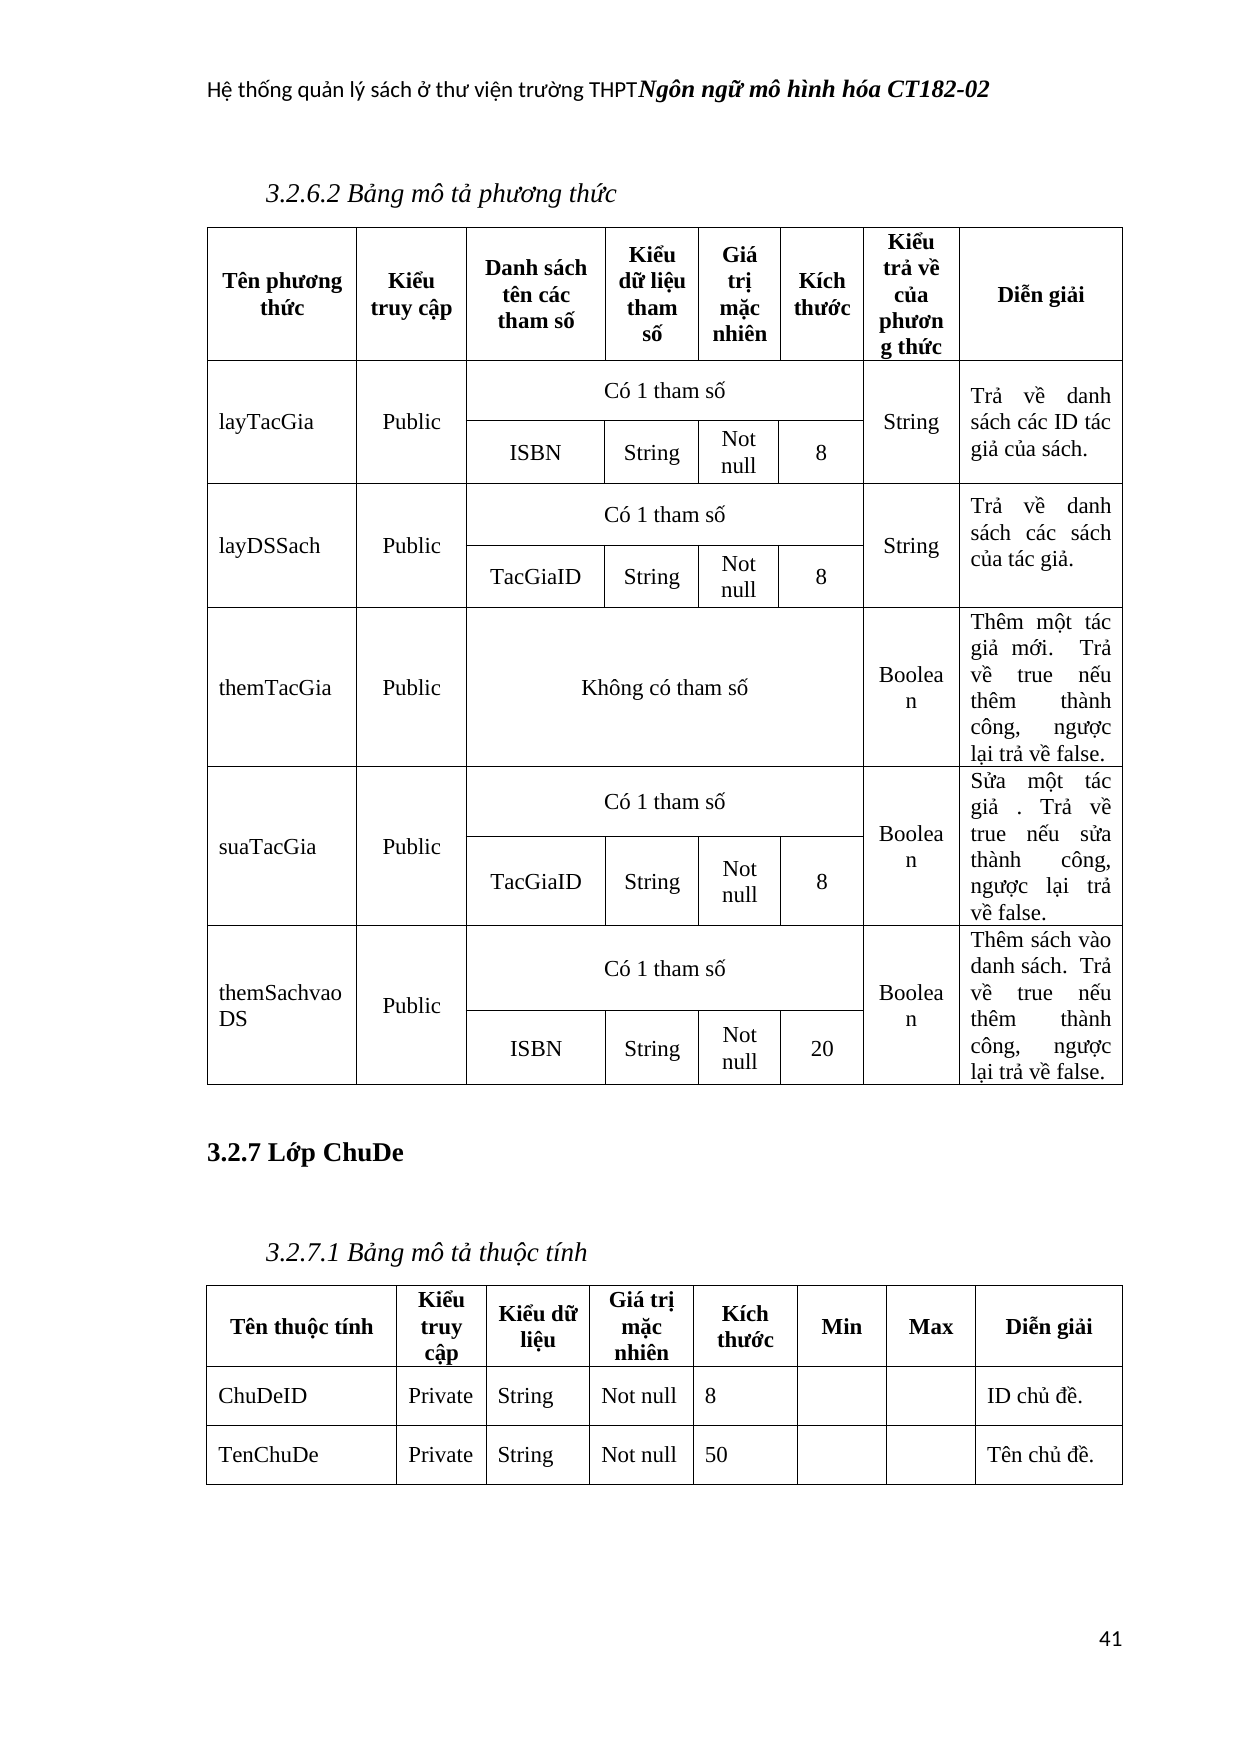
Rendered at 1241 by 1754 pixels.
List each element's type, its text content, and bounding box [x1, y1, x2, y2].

table_cell TacGiaID [467, 837, 605, 925]
table_cell TacGiaID [467, 546, 604, 607]
subtitle 3.2.6.2 Bảng mô tả phương thức [207, 177, 1122, 208]
table_header Diễn giải [960, 228, 1122, 360]
table_cell String [605, 421, 698, 482]
table_cell Có 1 tham số [467, 484, 863, 545]
table_cell ISBN [467, 1011, 605, 1084]
table_cell Có 1 tham số [467, 926, 863, 1010]
table_cell suaTacGia [208, 767, 356, 925]
table_cell Private [397, 1426, 486, 1484]
table_cell [887, 1367, 975, 1424]
table_header Diễn giải [976, 1286, 1122, 1366]
table_cell layDSSach [208, 484, 356, 607]
table_cell Boolean [864, 767, 959, 925]
table_cell String [864, 361, 959, 482]
table_header Kiểu dữ liệu tham số [606, 228, 698, 360]
table_cell Thêm một tác giả mới. Trả về true nếu thêm thành công, ngược lại trả về false. [960, 608, 1122, 766]
table_cell Tên chủ đề. [976, 1426, 1122, 1484]
table_header Kích thước [694, 1286, 797, 1366]
table_cell 50 [694, 1426, 797, 1484]
table_cell themSachvaoDS [208, 926, 356, 1084]
table_header Kiểu dữ liệu [487, 1286, 589, 1366]
table_cell Boolean [864, 608, 959, 766]
table_cell String [605, 546, 698, 607]
table_cell Not null [590, 1426, 693, 1484]
table_cell Not null [699, 837, 780, 925]
table_cell Public [357, 484, 466, 607]
table_cell String [487, 1426, 589, 1484]
table_cell ChuDeID [207, 1367, 396, 1424]
table_header Tên thuộc tính [207, 1286, 396, 1366]
table_cell String [864, 484, 959, 607]
table_cell ISBN [467, 421, 604, 482]
table_header Danh sách tên các tham số [467, 228, 605, 360]
table_cell Trả về danh sách các sách của tác giả. [960, 484, 1122, 607]
table_cell [798, 1426, 886, 1484]
table_cell 8 [779, 546, 863, 607]
subtitle 3.2.7 Lớp ChuDe [207, 1136, 1122, 1167]
table_cell 8 [694, 1367, 797, 1424]
table_cell Not null [699, 546, 778, 607]
subtitle 3.2.7.1 Bảng mô tả thuộc tính [207, 1236, 1122, 1267]
table_header Kiểu trả về của phương thức [864, 228, 959, 360]
table_cell Public [357, 608, 466, 766]
table_cell Public [357, 926, 466, 1084]
table_cell TenChuDe [207, 1426, 396, 1484]
table_cell layTacGia [208, 361, 356, 482]
table_cell Sửa một tác giả . Trả về true nếu sửa thành công, ngược lại trả về false. [960, 767, 1122, 925]
table_cell Không có tham số [467, 608, 863, 766]
table_cell themTacGia [208, 608, 356, 766]
table_cell Trả về danh sách các ID tác giả của sách. [960, 361, 1122, 482]
table_header Min [798, 1286, 886, 1366]
table_header Kích thước [781, 228, 863, 360]
table_cell Private [397, 1367, 486, 1424]
table_cell Public [357, 361, 466, 482]
table_cell ID chủ đề. [976, 1367, 1122, 1424]
table_cell [887, 1426, 975, 1484]
table_cell 8 [779, 421, 863, 482]
table_header Kiểu truy cập [357, 228, 466, 360]
table_header Kiểu truy cập [397, 1286, 486, 1366]
table_header Giá trị mặc nhiên [699, 228, 780, 360]
table_cell String [487, 1367, 589, 1424]
table_cell Thêm sách vào danh sách. Trả về true nếu thêm thành công, ngược lại trả về false. [960, 926, 1122, 1084]
table_header Giá trị mặc nhiên [590, 1286, 693, 1366]
table_cell Public [357, 767, 466, 925]
table_cell Not null [699, 1011, 780, 1084]
table_cell Có 1 tham số [467, 361, 863, 420]
table_cell Not null [590, 1367, 693, 1424]
table_cell Boolean [864, 926, 959, 1084]
table_header Tên phương thức [208, 228, 356, 360]
table_cell 20 [781, 1011, 863, 1084]
table_cell Not null [699, 421, 778, 482]
table_header Max [887, 1286, 975, 1366]
table_cell 8 [781, 837, 863, 925]
table_cell String [606, 1011, 698, 1084]
table_cell Có 1 tham số [467, 767, 863, 836]
table_cell String [606, 837, 698, 925]
table_cell [798, 1367, 886, 1424]
